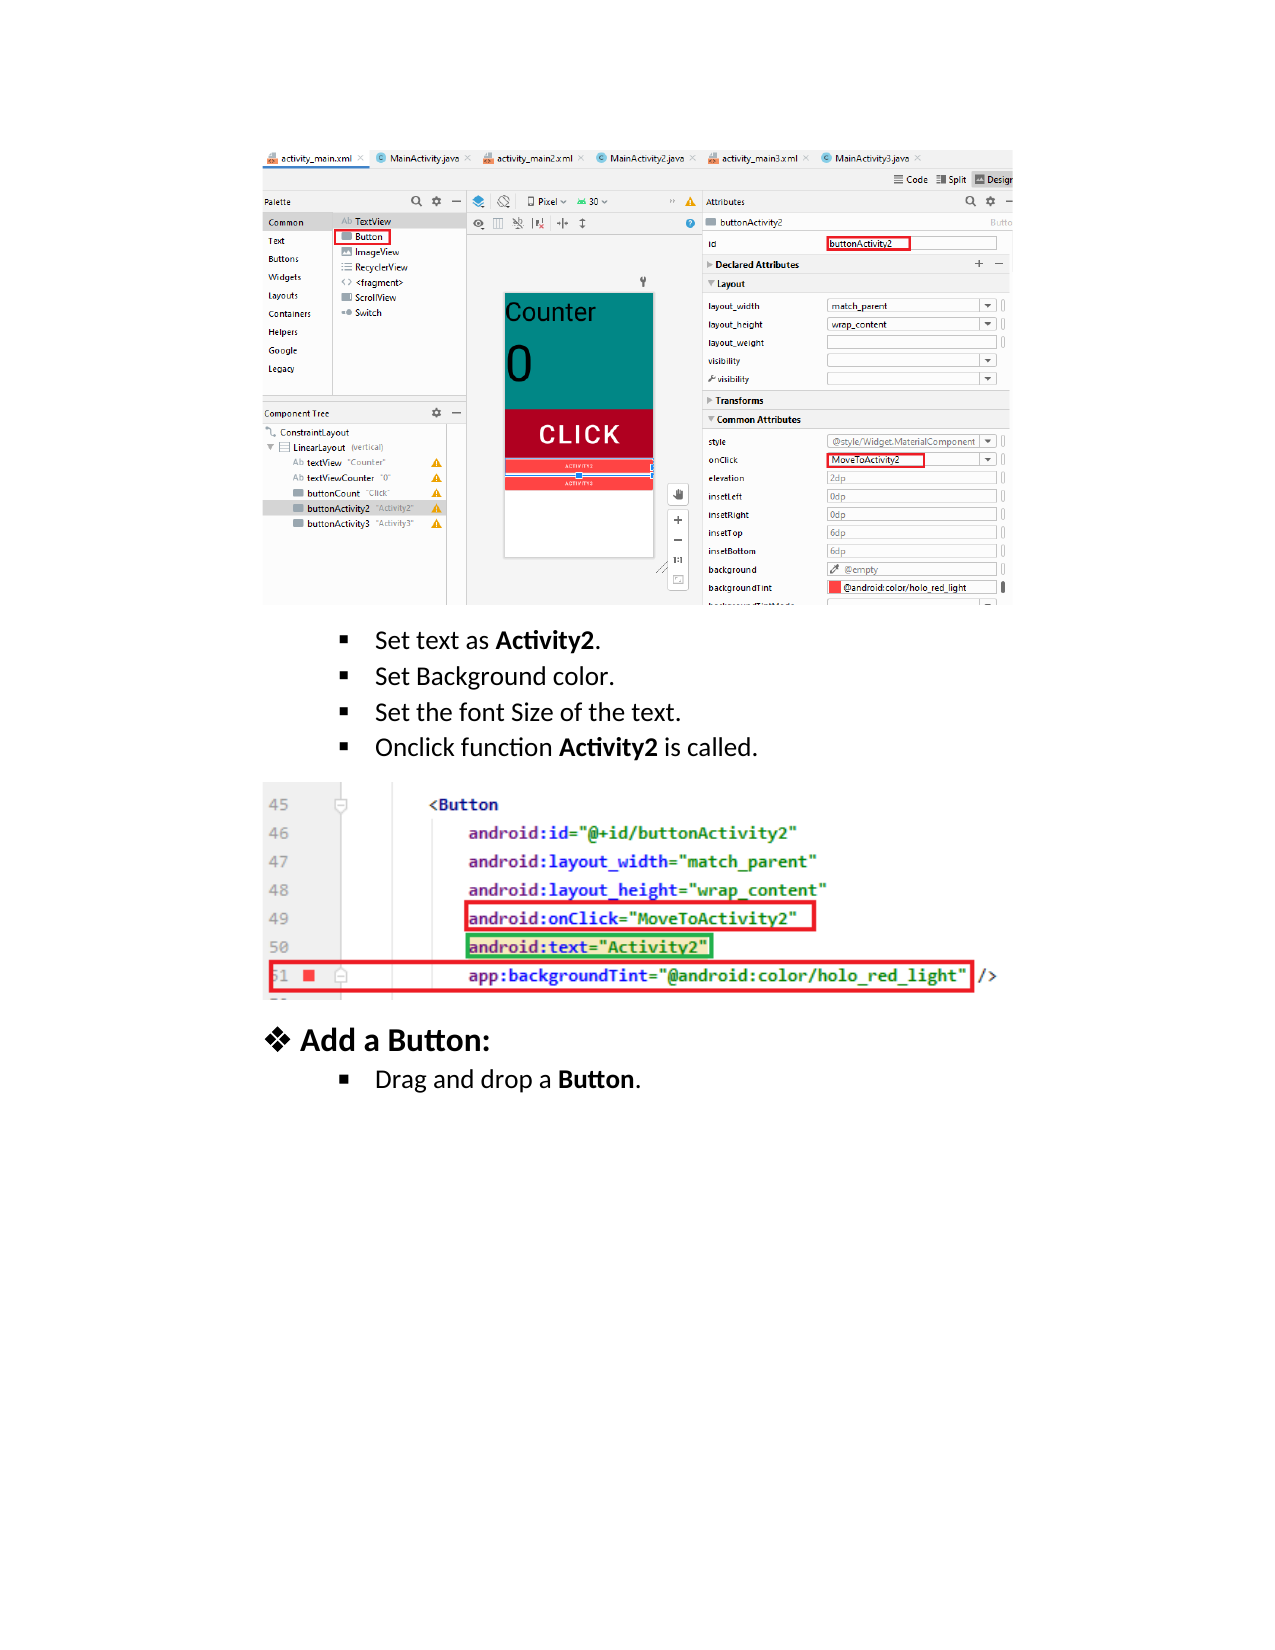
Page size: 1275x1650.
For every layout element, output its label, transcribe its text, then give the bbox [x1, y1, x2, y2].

list Set text as Activity2. [337, 623, 1125, 657]
picture [262, 150, 1013, 605]
list Onclick function Activity2 is called. [337, 730, 1125, 763]
list Set the font Size of the text. [337, 695, 1125, 728]
list Add a Button: [262, 1019, 1125, 1059]
list Set Background color. [337, 659, 1125, 692]
picture [262, 782, 1013, 1000]
list Drag and drop a Button. [337, 1063, 1125, 1096]
